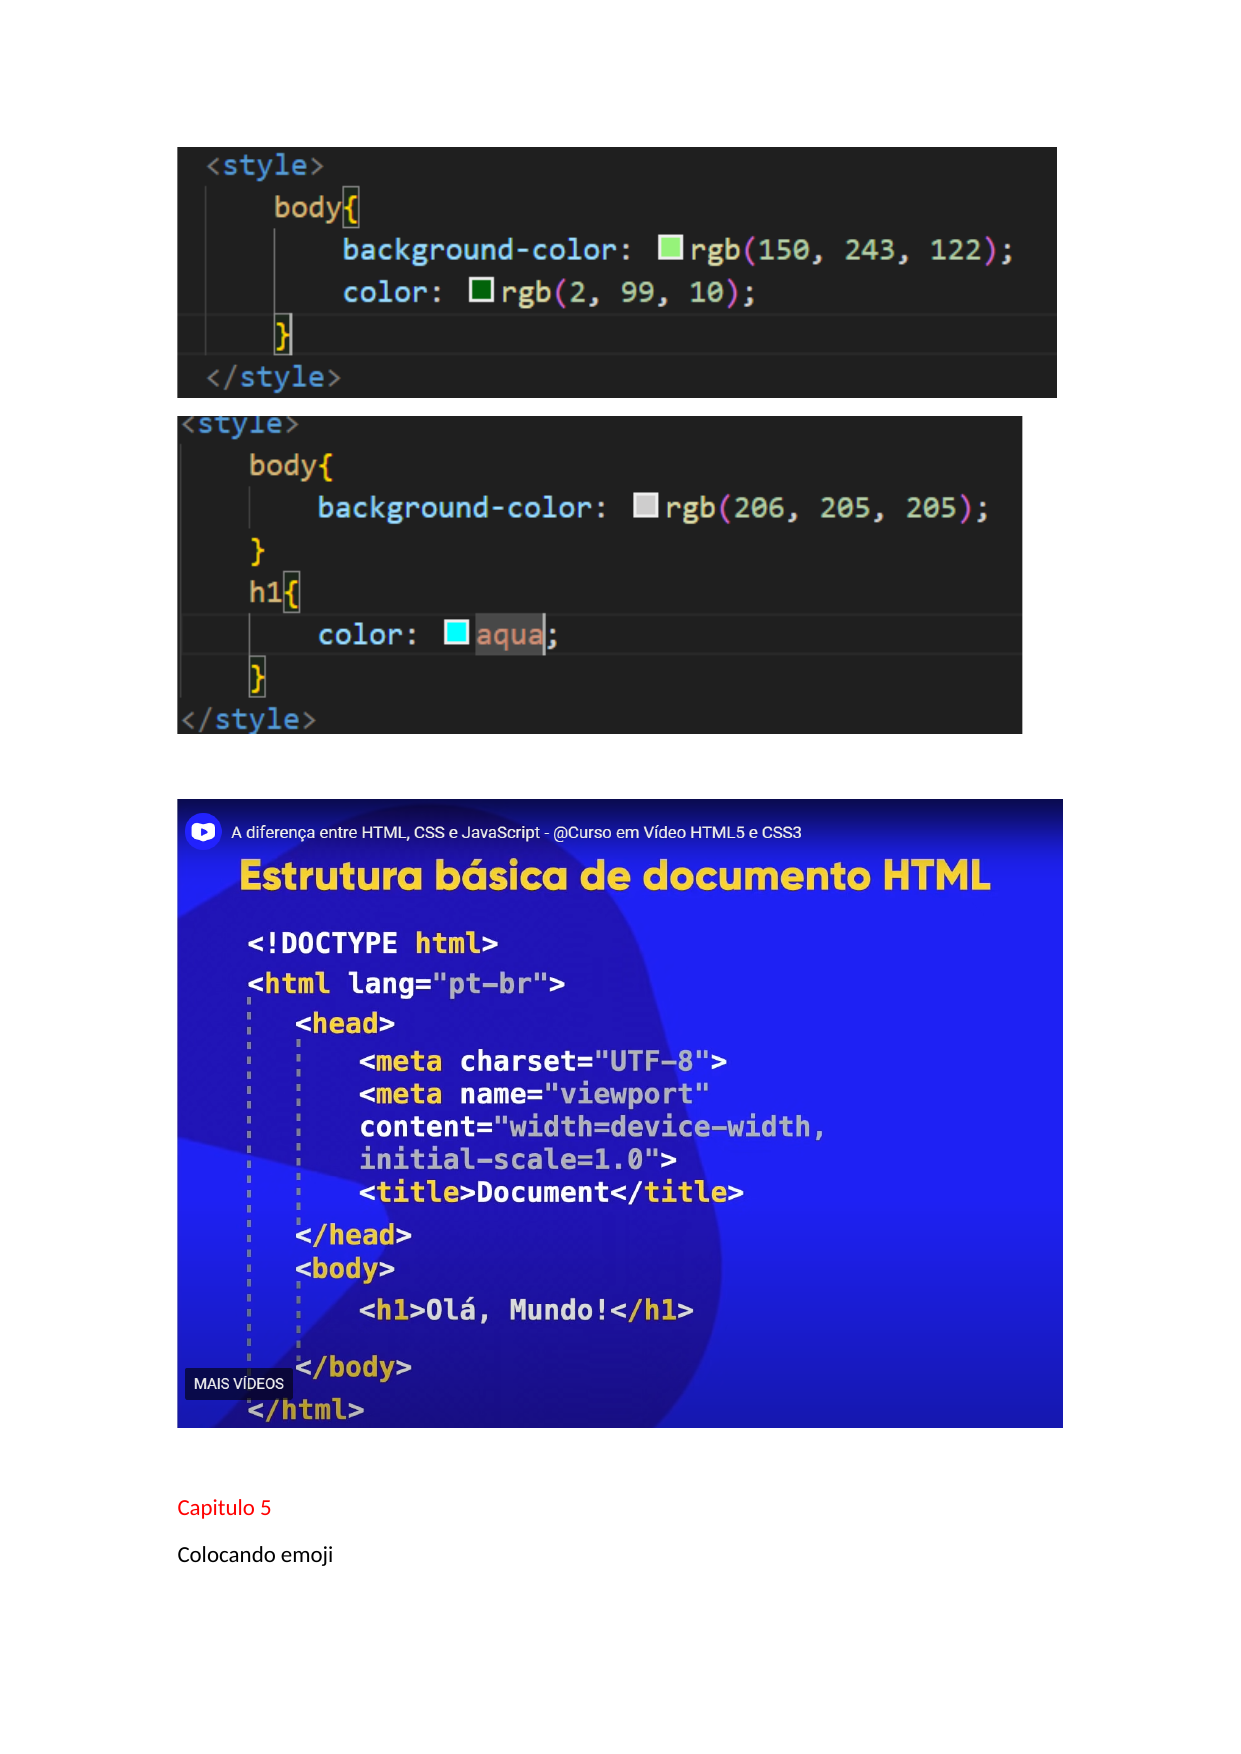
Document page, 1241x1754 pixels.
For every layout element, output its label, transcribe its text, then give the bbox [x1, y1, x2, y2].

text Colocando emoji [177, 1540, 1063, 1568]
picture [177, 416, 1023, 734]
picture [177, 147, 1057, 398]
picture [177, 799, 1063, 1428]
text Capitulo 5 [177, 1493, 1063, 1521]
